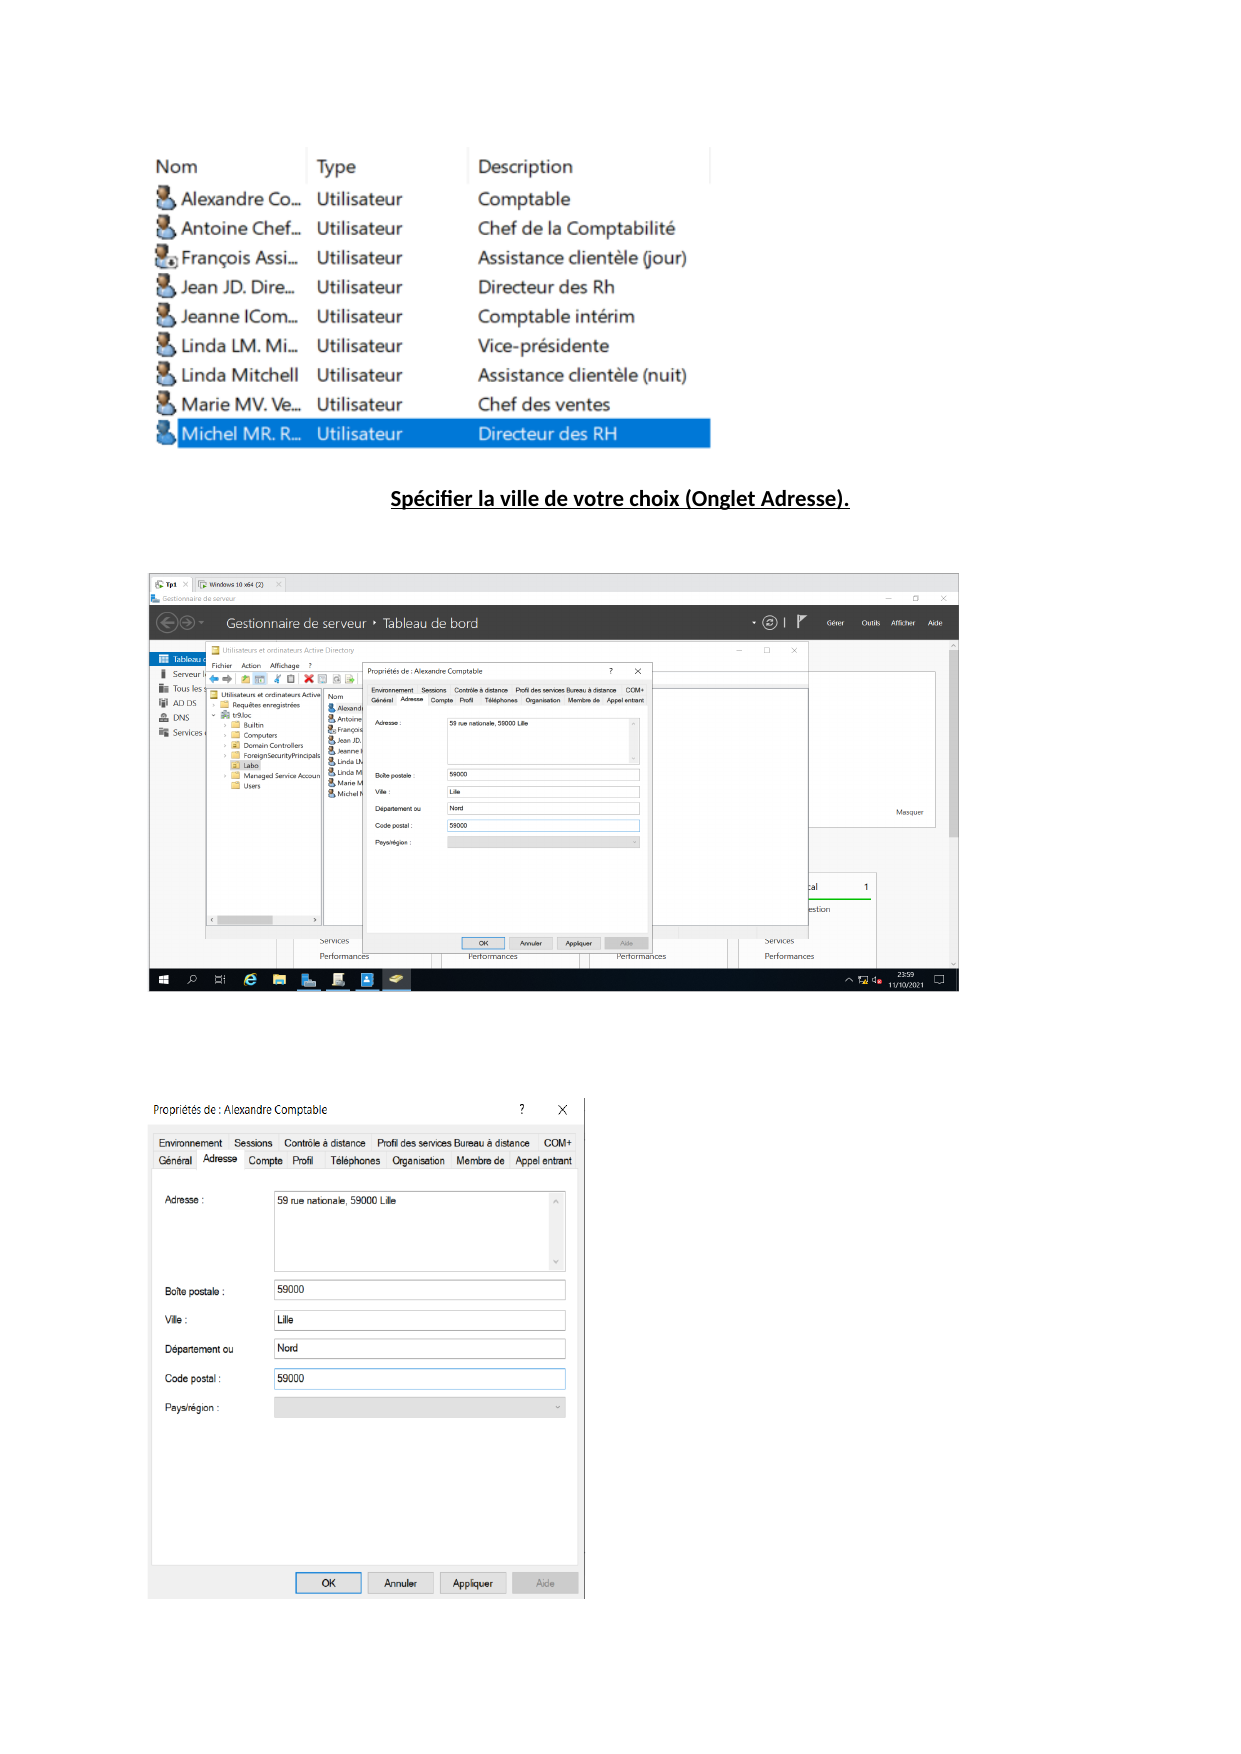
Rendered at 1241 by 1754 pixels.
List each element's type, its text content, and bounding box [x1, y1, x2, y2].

picture [147, 1098, 586, 1599]
picture [147, 147, 728, 467]
text Spécifier la ville de votre choix (Onglet Adresse). [148, 484, 1093, 512]
picture [147, 573, 959, 992]
